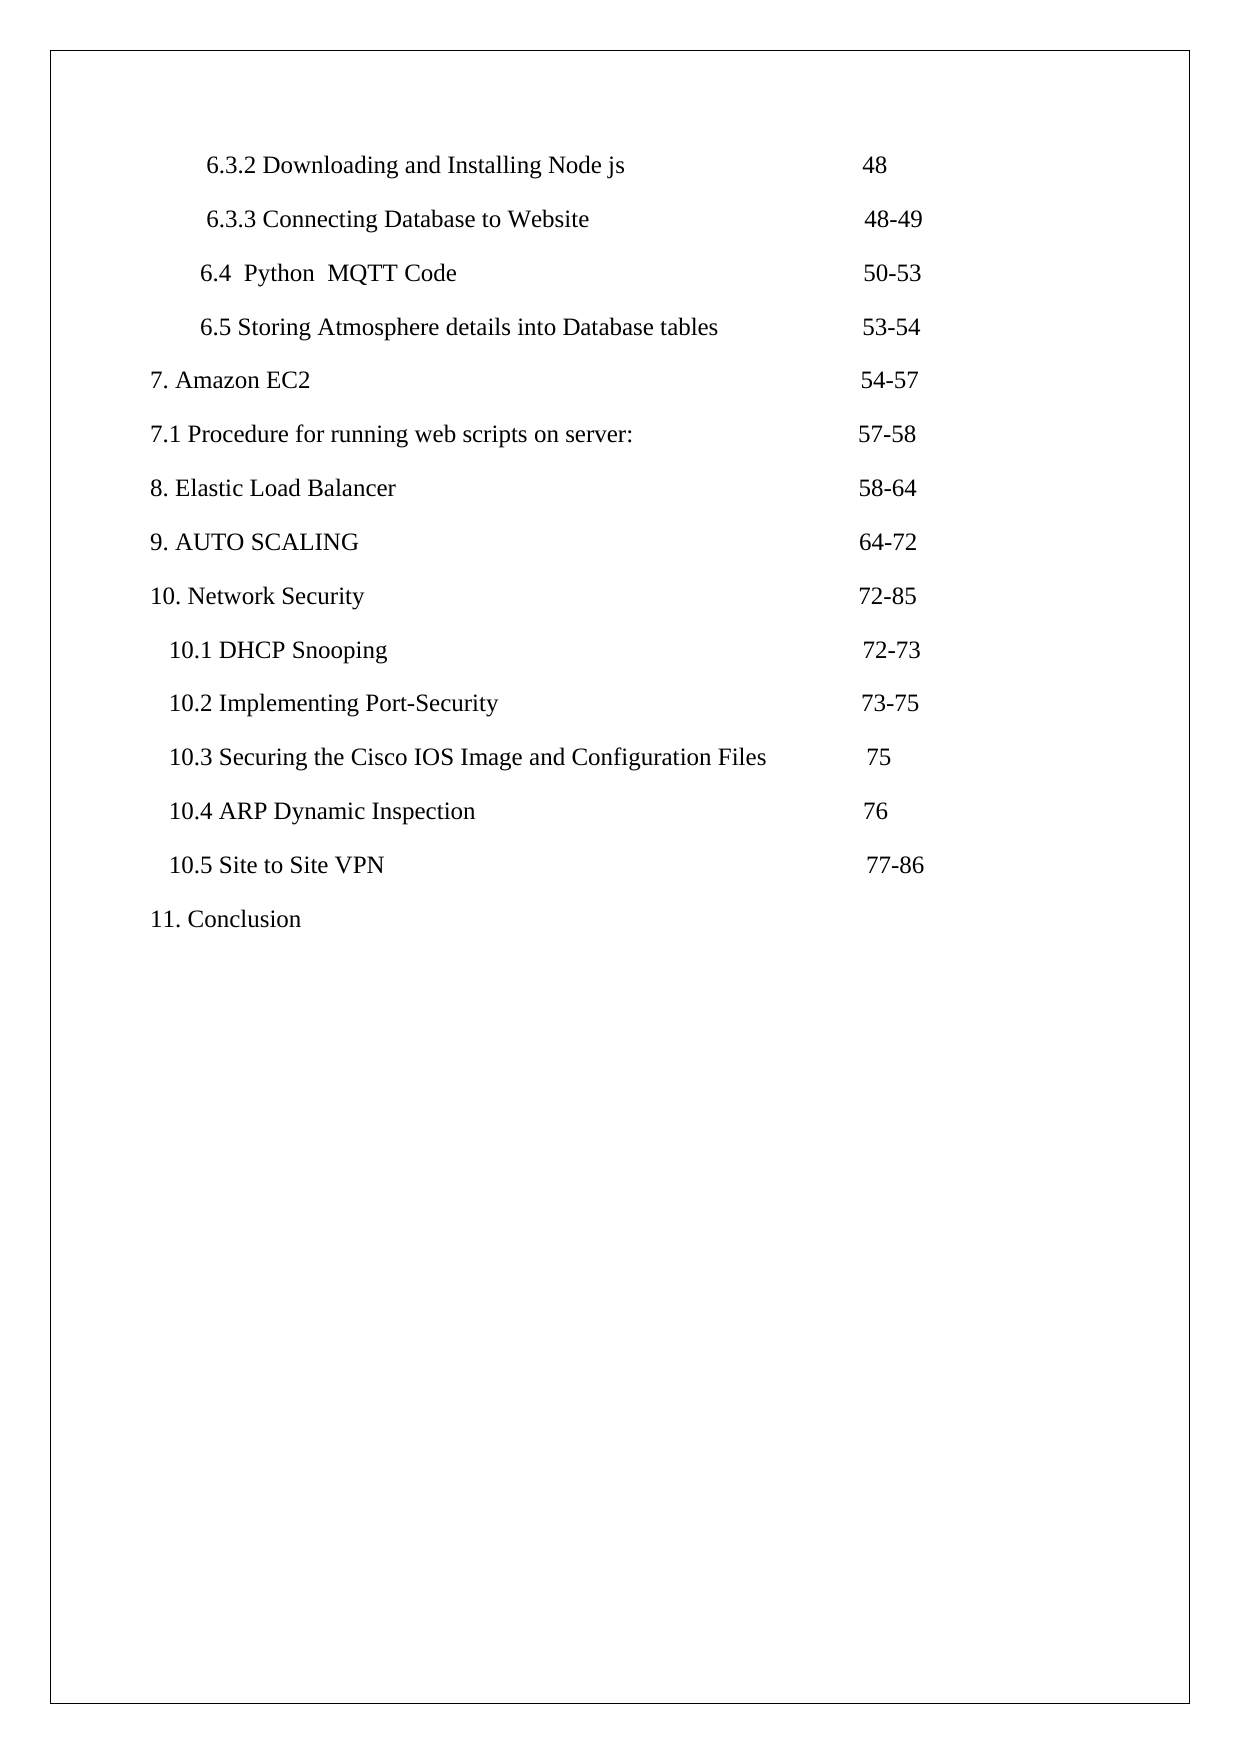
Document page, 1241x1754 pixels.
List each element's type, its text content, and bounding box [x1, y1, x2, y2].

text 7. Amazon EC2 54-57 [150, 365, 1090, 394]
text 6.4 Python MQTT Code 50-53 [150, 258, 1090, 286]
text 8. Elastic Load Balancer 58-64 [150, 473, 1090, 502]
text 10.2 Implementing Port-Security 73-75 [150, 688, 1090, 717]
text 6.3.3 Connecting Database to Website 48-49 [150, 204, 1090, 233]
text 10.4 ARP Dynamic Inspection 76 [150, 796, 1090, 825]
text 9. AUTO SCALING 64-72 [150, 527, 1090, 556]
text 11. Conclusion [150, 904, 1090, 933]
text 10.5 Site to Site VPN 77-86 [150, 850, 1090, 879]
text 6.3.2 Downloading and Installing Node js 48 [150, 150, 1090, 179]
text 6.5 Storing Atmosphere details into Database tables 53-54 [150, 312, 1090, 340]
text 10.3 Securing the Cisco IOS Image and Configuration Files 75 [150, 742, 1090, 771]
text 10.1 DHCP Snooping 72-73 [150, 635, 1090, 663]
text 7.1 Procedure for running web scripts on server: 57-58 [150, 419, 1090, 448]
text 10. Network Security 72-85 [150, 581, 1090, 609]
